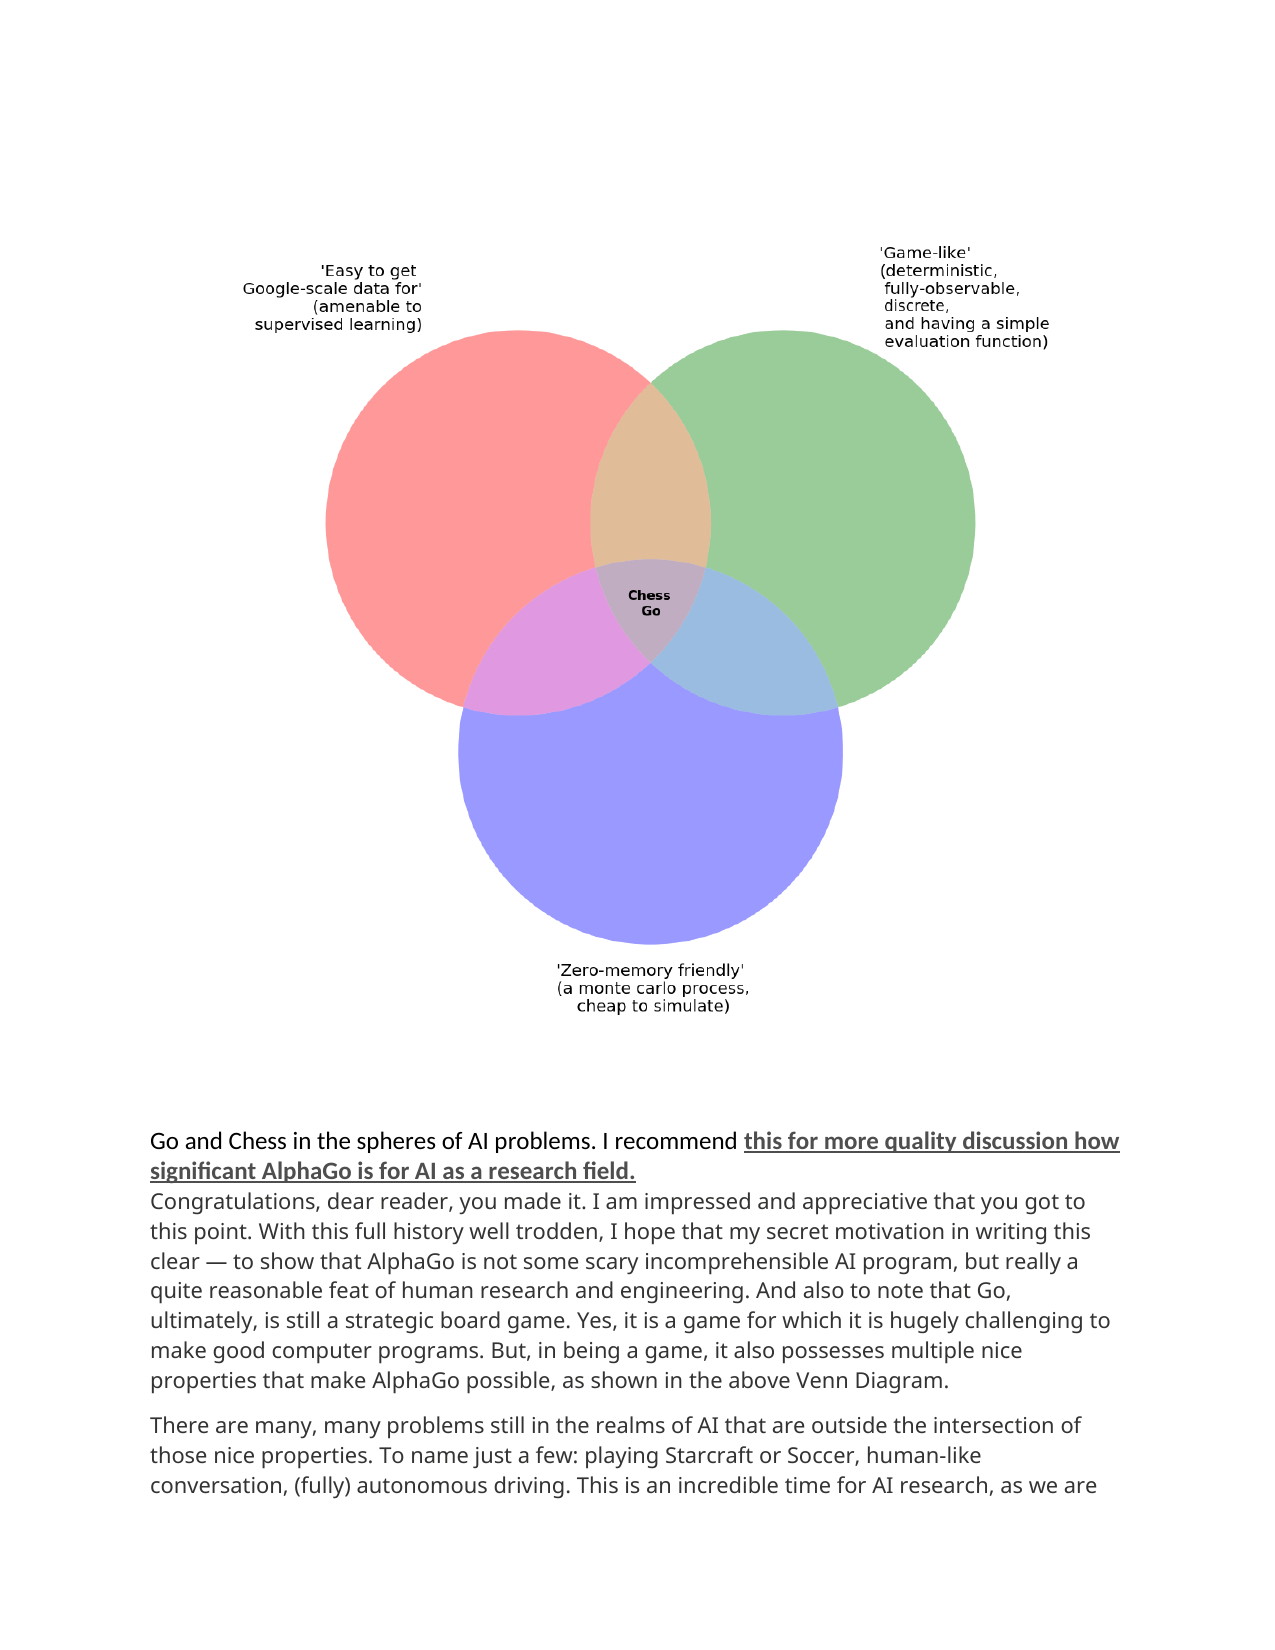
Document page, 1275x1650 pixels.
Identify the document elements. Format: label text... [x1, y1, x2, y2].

text Congratulations, dear reader, you made it. I am impressed and appreciative that you got to this point. With this full history well trodden, I hope that my secret motivation in writing this clear — to show that AlphaGo is not some scary incomprehensible AI program, but really a quite reasonable feat of human research and engineering. And also to note that Go, ultimately, is still a strategic board game. Yes, it is a game for which it is hugely challenging to make good computer programs. But, in being a game, it also possesses multiple nice properties that make AlphaGo possible, as shown in the above Venn Diagram. [150, 1186, 1125, 1394]
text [150, 1410, 1125, 1499]
text Go and Chess in the spheres of AI problems. I recommend this for more quality discussion how significant AlphaGo is for AI as a research field. [150, 1125, 1125, 1186]
picture [150, 150, 1125, 1125]
